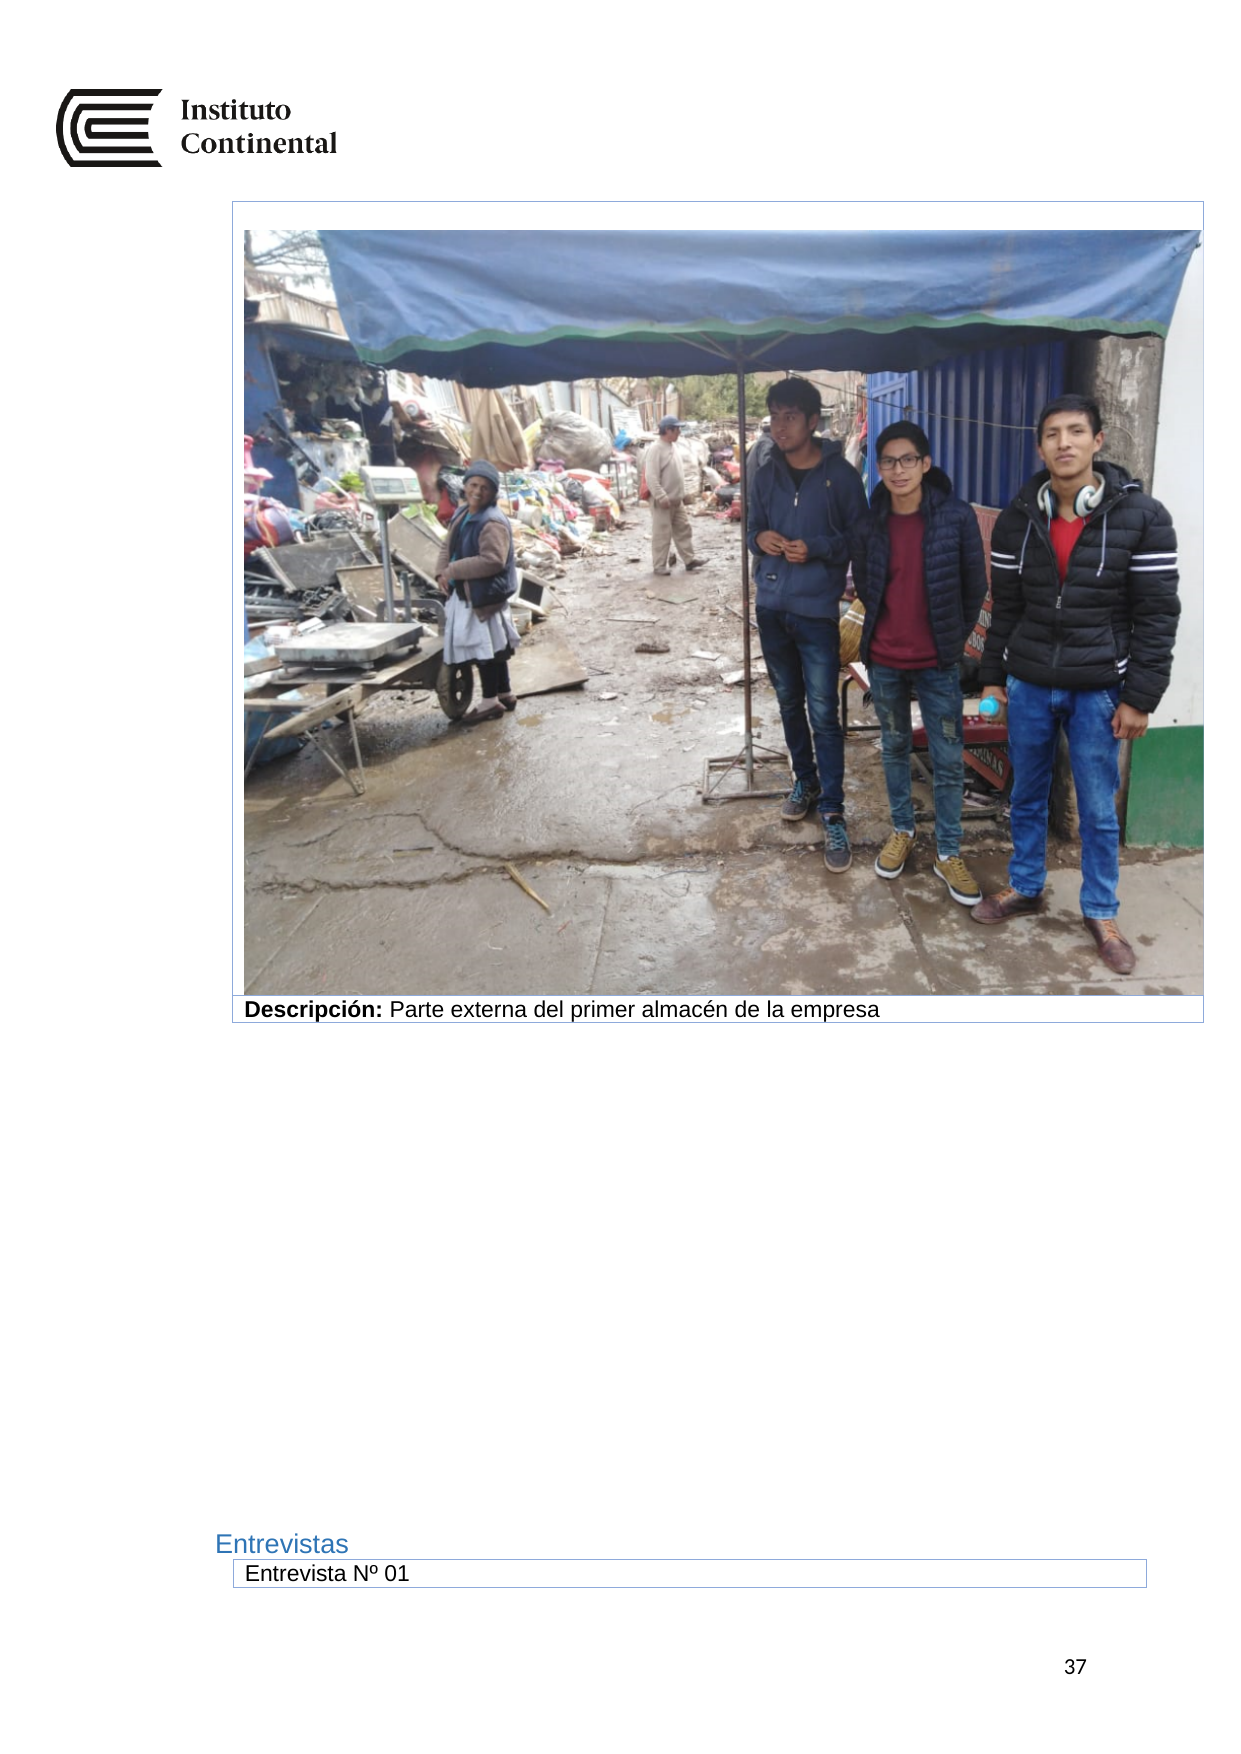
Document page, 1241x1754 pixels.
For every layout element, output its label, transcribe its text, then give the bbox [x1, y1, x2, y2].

table_cell [233, 202, 1203, 994]
subtitle Entrevistas [215, 1528, 1087, 1559]
picture [56, 89, 337, 167]
picture [244, 230, 1204, 995]
table_header Entrevista Nº 01 [234, 1560, 1146, 1587]
table_cell Descripción: Parte externa del primer almacén de la empresa [233, 996, 1203, 1022]
